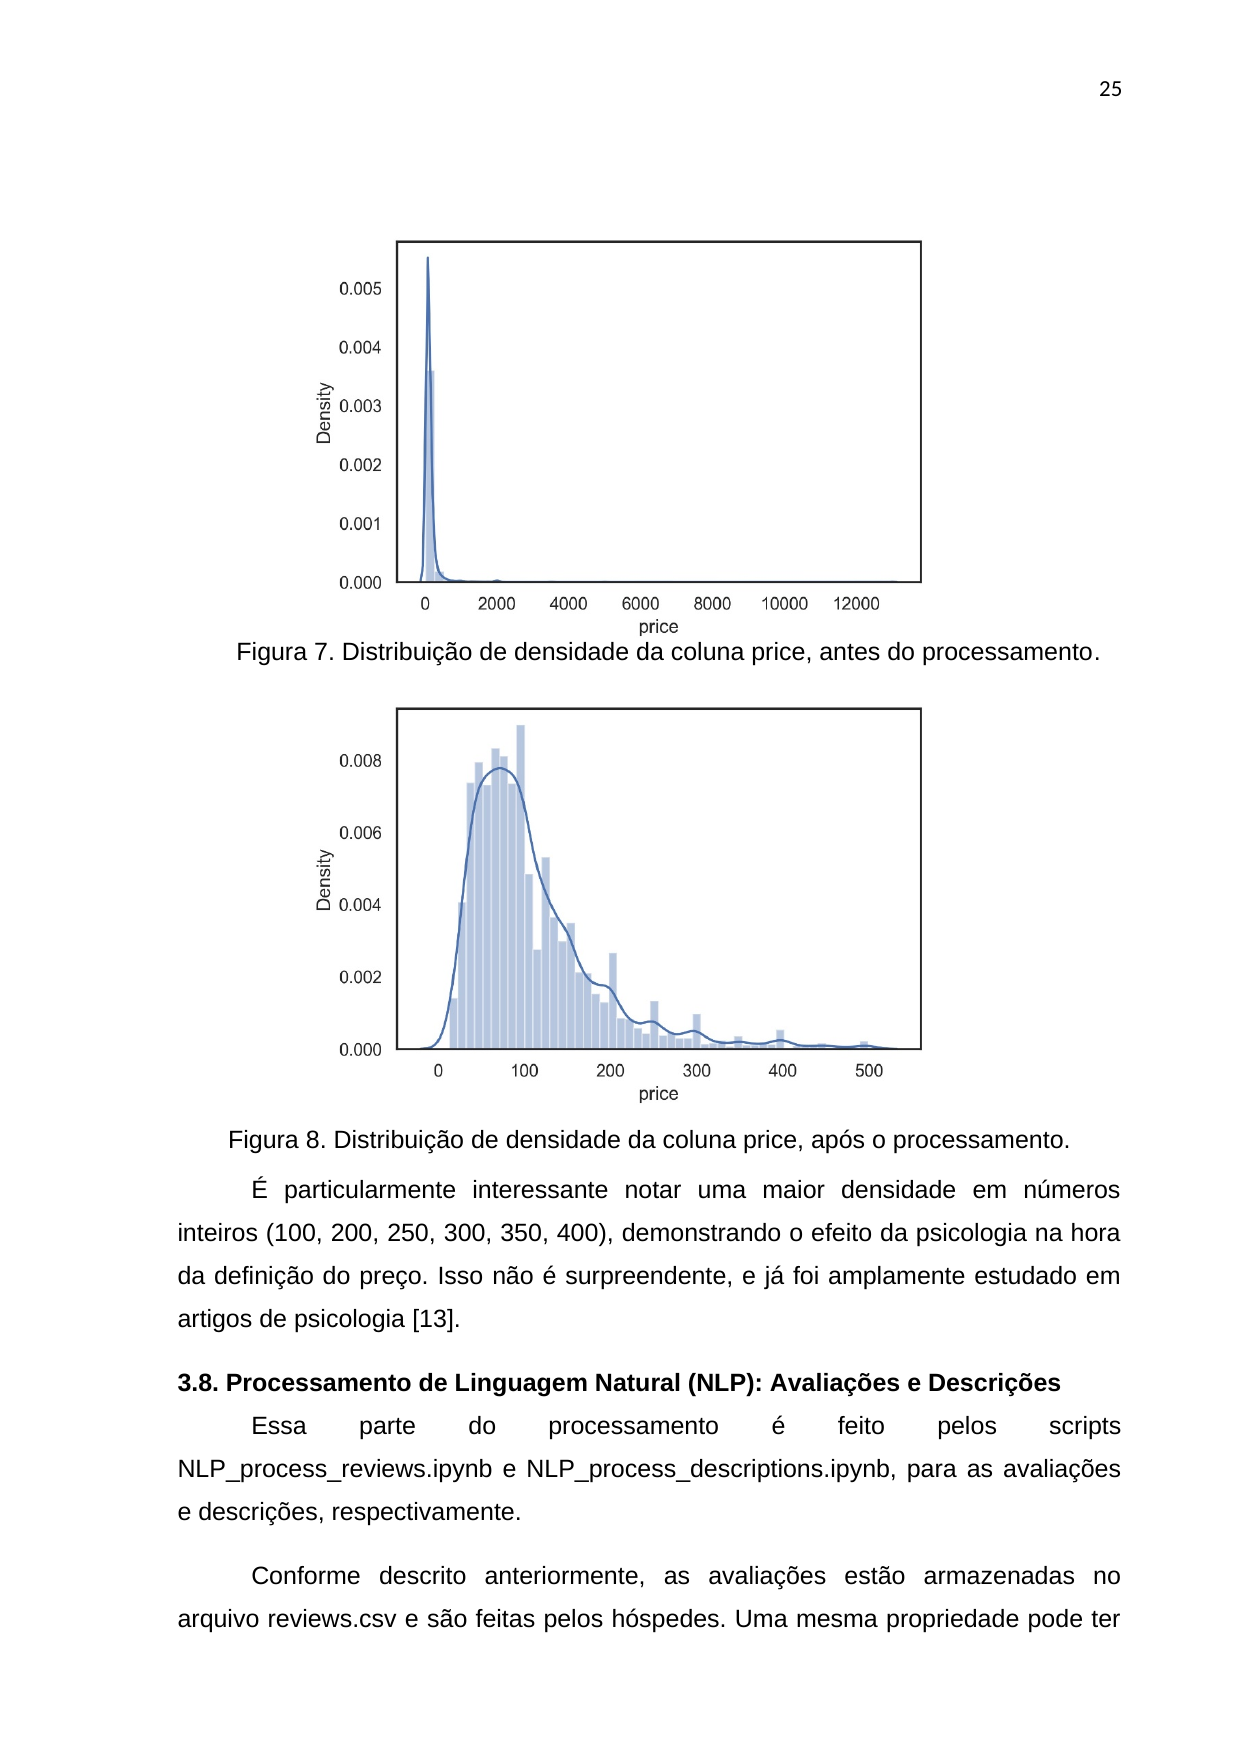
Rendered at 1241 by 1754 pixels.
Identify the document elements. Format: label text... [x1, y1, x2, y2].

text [177, 1561, 1122, 1633]
text Figura 8. Distribuição de densidade da coluna price, após o processamento. [177, 1125, 1122, 1154]
picture [312, 701, 988, 1105]
text É particularmente interessante notar uma maior densidade em números inteiros (100, 200, 250, 300, 350, 400), demonstrando o efeito da psicologia na hora da definição do preço. Isso não é surpreendente, e já foi amplamente estudado em artigos de psicologia . [177, 1174, 1122, 1333]
text Figura 7. Distribuição de densidade da coluna price, antes do processamento. [215, 637, 1122, 666]
picture [312, 232, 988, 638]
subtitle Processamento de Linguagem Natural (NLP): Avaliações e Descrições [177, 1368, 1122, 1397]
text Essa parte do processamento é feito pelos scripts NLP_process_reviews.ipynb e NLP_process_descriptions.ipynb, para as avaliações e descrições, respectivamente. [177, 1411, 1122, 1526]
